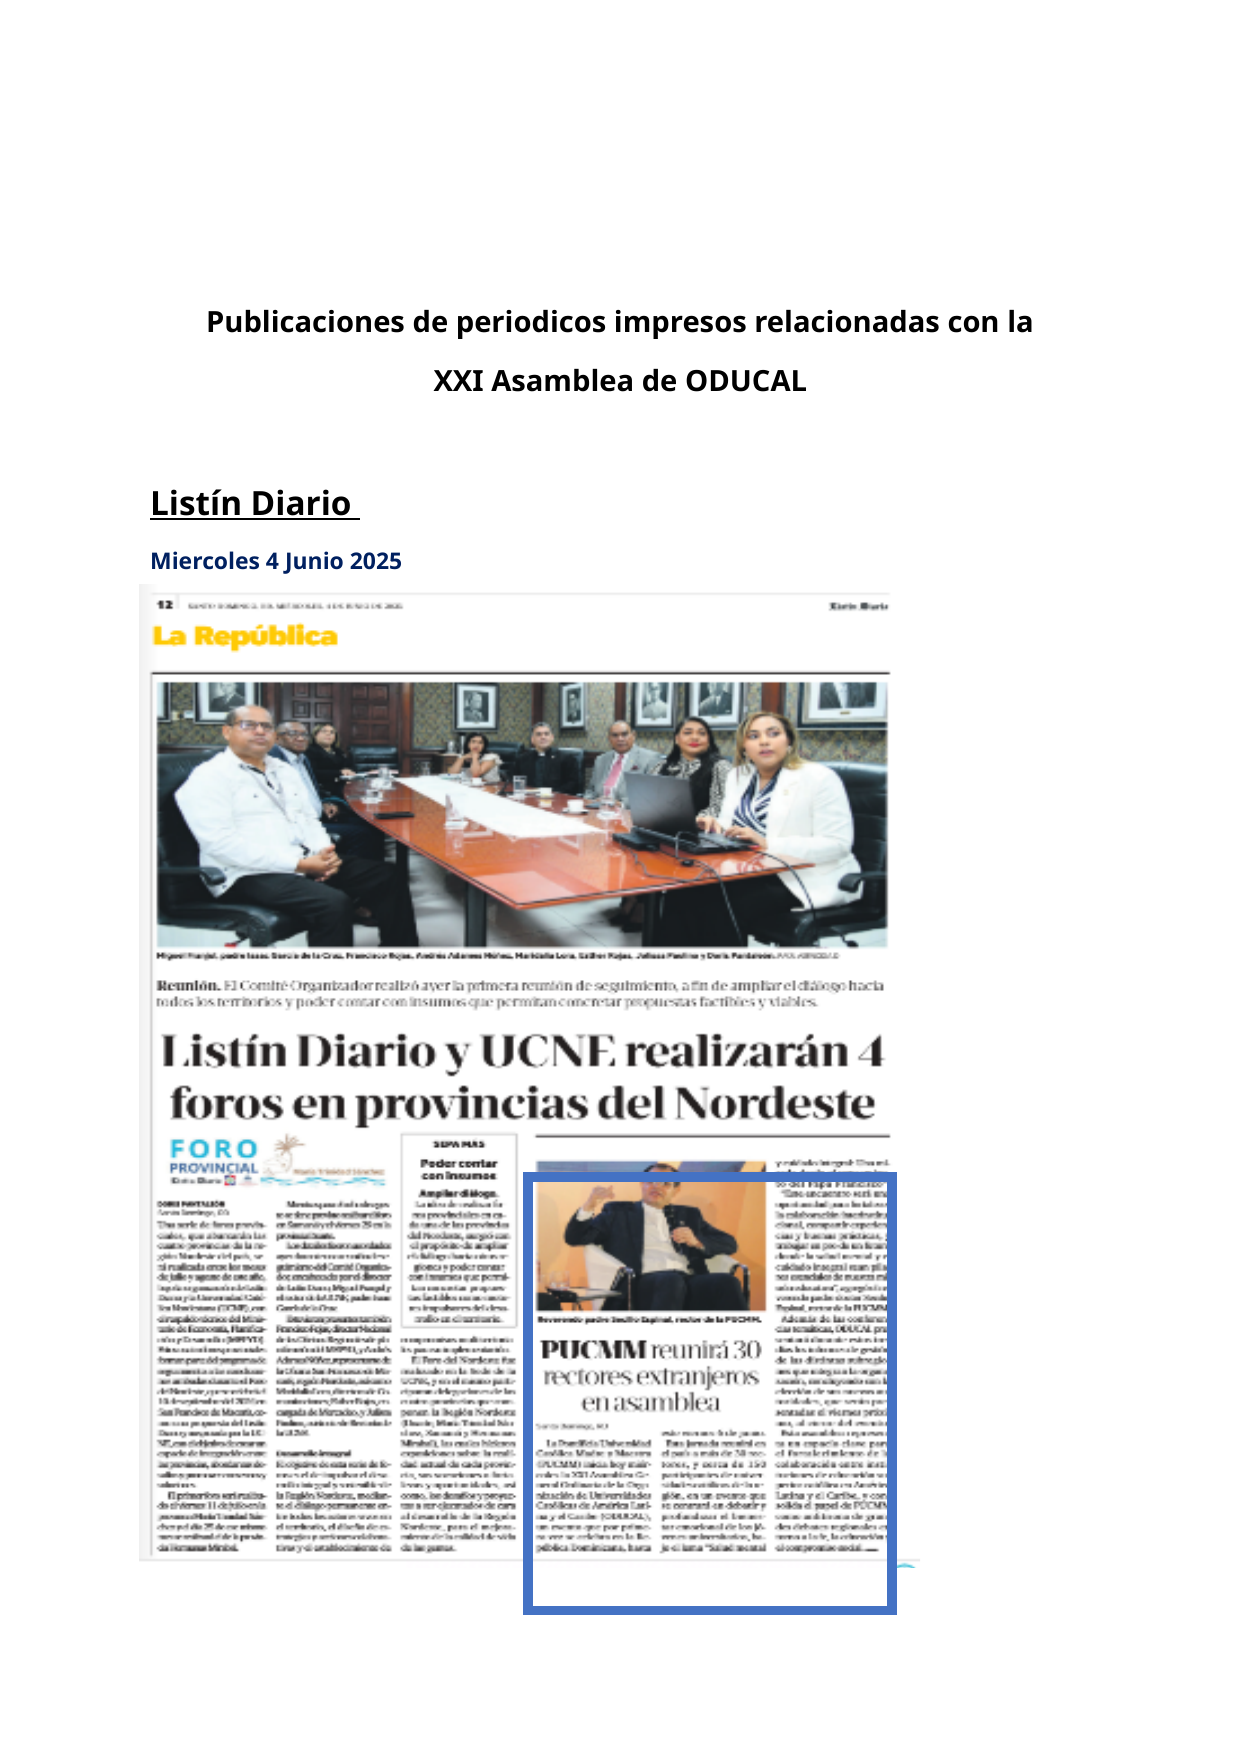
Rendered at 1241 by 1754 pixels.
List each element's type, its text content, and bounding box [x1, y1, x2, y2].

text Publicaciones de periodicos impresos relacionadas con la [150, 301, 1090, 341]
text Miercoles 4 Junio 2025 [150, 545, 1090, 577]
text XXI Asamblea de ODUCAL [150, 361, 1090, 400]
picture [139, 584, 921, 1568]
text Listín Diario [150, 480, 1090, 525]
picture [533, 1182, 887, 1568]
